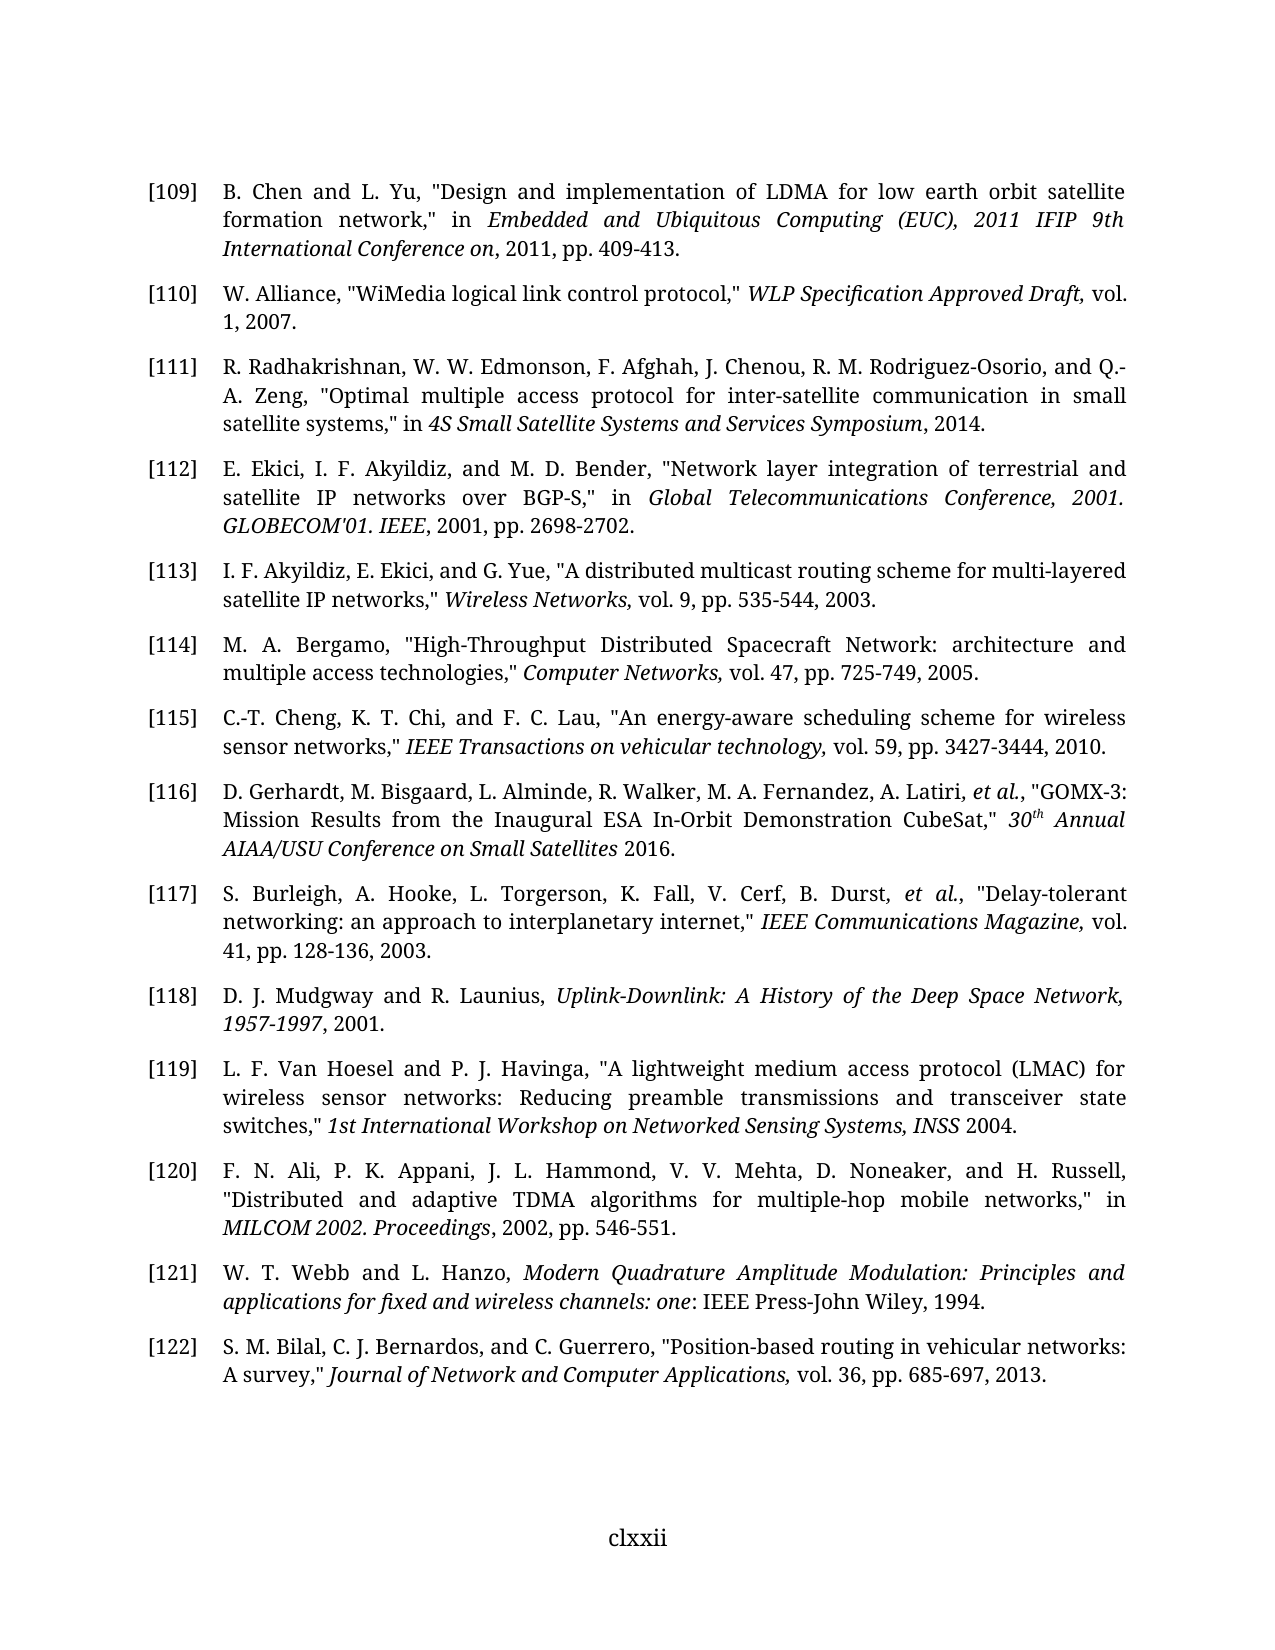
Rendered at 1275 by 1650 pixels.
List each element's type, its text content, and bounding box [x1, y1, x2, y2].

text [119] L. F. Van Hoesel and P. J. Havinga, "A lightweight medium access protocol (LMAC) for wireless sensor networks: Reducing preamble transmissions and transceiver state switches," 1st International Workshop on Networked Sensing Systems, INSS 2004. [148, 1054, 1127, 1140]
text [109] B. Chen and L. Yu, "Design and implementation of LDMA for low earth orbit satellite formation network," in Embedded and Ubiquitous Computing (EUC), 2011 IFIP 9th International Conference on, 2011, pp. 409-413. [148, 177, 1127, 262]
text [117] S. Burleigh, A. Hooke, L. Torgerson, K. Fall, V. Cerf, B. Durst, et al., "Delay-tolerant networking: an approach to interplanetary internet," IEEE Communications Magazine, vol. 41, pp. 128-136, 2003. [148, 879, 1127, 964]
text [114] M. A. Bergamo, "High-Throughput Distributed Spacecraft Network: architecture and multiple access technologies," Computer Networks, vol. 47, pp. 725-749, 2005. [148, 630, 1127, 687]
text [113] I. F. Akyildiz, E. Ekici, and G. Yue, "A distributed multicast routing scheme for multi-layered satellite IP networks," Wireless Networks, vol. 9, pp. 535-544, 2003. [148, 556, 1127, 613]
text [112] E. Ekici, I. F. Akyildiz, and M. D. Bender, "Network layer integration of terrestrial and satellite IP networks over BGP-S," in Global Telecommunications Conference, 2001. GLOBECOM'01. IEEE, 2001, pp. 2698-2702. [148, 454, 1127, 540]
text [115] C.-T. Cheng, K. T. Chi, and F. C. Lau, "An energy-aware scheduling scheme for wireless sensor networks," IEEE Transactions on vehicular technology, vol. 59, pp. 3427-3444, 2010. [148, 703, 1127, 760]
text [111] R. Radhakrishnan, W. W. Edmonson, F. Afghah, J. Chenou, R. M. Rodriguez-Osorio, and Q.-A. Zeng, "Optimal multiple access protocol for inter-satellite communication in small satellite systems," in 4S Small Satellite Systems and Services Symposium, 2014. [148, 352, 1127, 438]
text [118] D. J. Mudgway and R. Launius, Uplink-Downlink: A History of the Deep Space Network, 1957-1997, 2001. [148, 981, 1127, 1038]
text [122] S. M. Bilal, C. J. Bernardos, and C. Guerrero, "Position-based routing in vehicular networks: A survey," Journal of Network and Computer Applications, vol. 36, pp. 685-697, 2013. [148, 1332, 1127, 1389]
text [120] F. N. Ali, P. K. Appani, J. L. Hammond, V. V. Mehta, D. Noneaker, and H. Russell, "Distributed and adaptive TDMA algorithms for multiple-hop mobile networks," in MILCOM 2002. Proceedings, 2002, pp. 546-551. [148, 1157, 1127, 1242]
text [121] W. T. Webb and L. Hanzo, Modern Quadrature Amplitude Modulation: Principles and applications for fixed and wireless channels: one: IEEE Press-John Wiley, 1994. [148, 1258, 1127, 1315]
text [116] D. Gerhardt, M. Bisgaard, L. Alminde, R. Walker, M. A. Fernandez, A. Latiri, et al., "GOMX-3: Mission Results from the Inaugural ESA In-Orbit Demonstration CubeSat," 30th Annual AIAA/USU Conference on Small Satellites 2016. [148, 777, 1127, 862]
text [110] W. Alliance, "WiMedia logical link control protocol," WLP Specification Approved Draft, vol. 1, 2007. [148, 279, 1127, 336]
